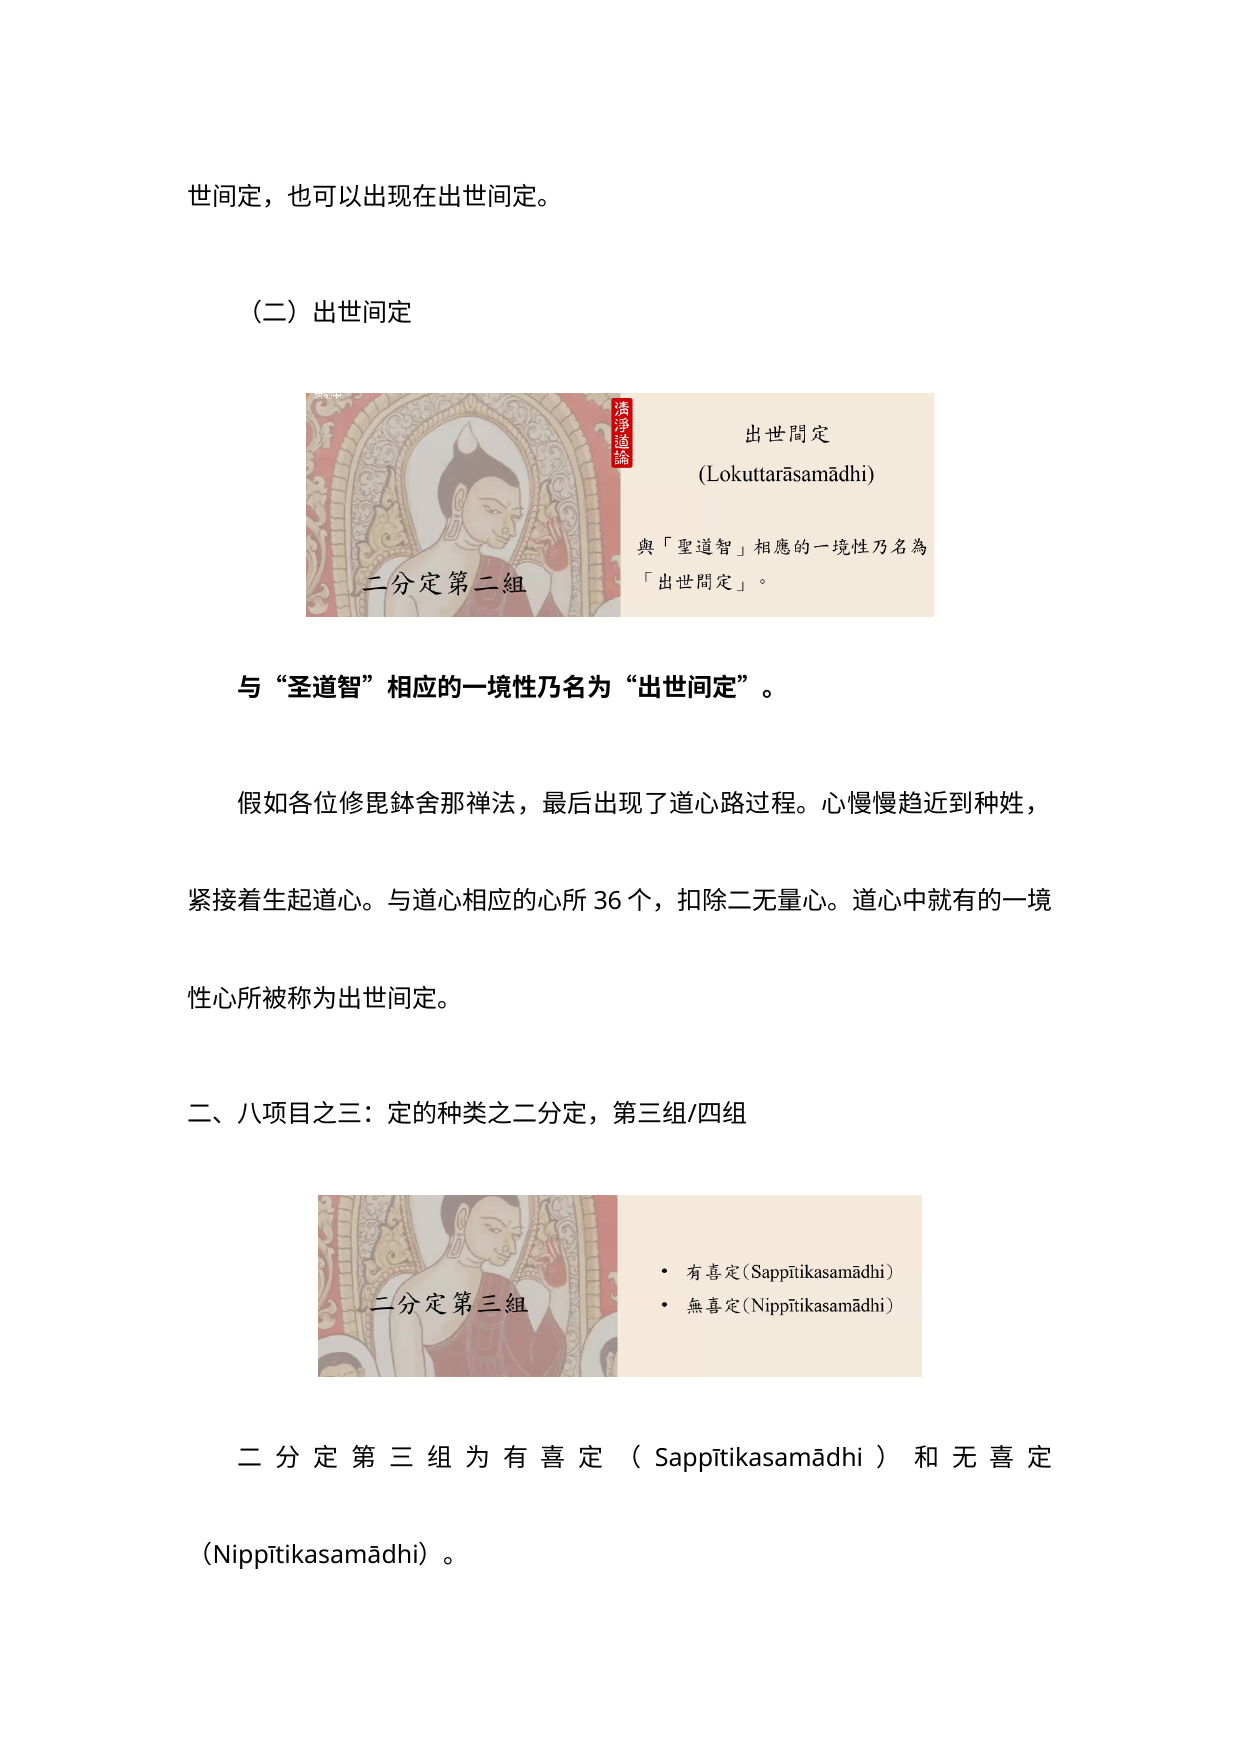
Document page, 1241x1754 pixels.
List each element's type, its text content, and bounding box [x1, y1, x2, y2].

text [187, 162, 1053, 227]
text 假如各位修毘鉢舍那禅法，最后出现了道心路过程。心慢慢趋近到种姓，紧接着生起道心。与道心相应的心所36个，扣除二无量心。道心中就有的一境性心所被称为出世间定。 [187, 769, 1053, 1029]
picture [318, 1195, 923, 1377]
text 二分定第三组为有喜定（Sappītikasamādhi）和无喜定（Nippītikasamādhi）。 [187, 1423, 1053, 1585]
text （二）出世间定 [187, 278, 1053, 343]
picture [306, 393, 935, 617]
text 二、八项目之三：定的种类之二分定，第三组/四组 [187, 1079, 1053, 1144]
text 与“圣道智”相应的一境性乃名为“出世间定”。 [187, 653, 1053, 718]
